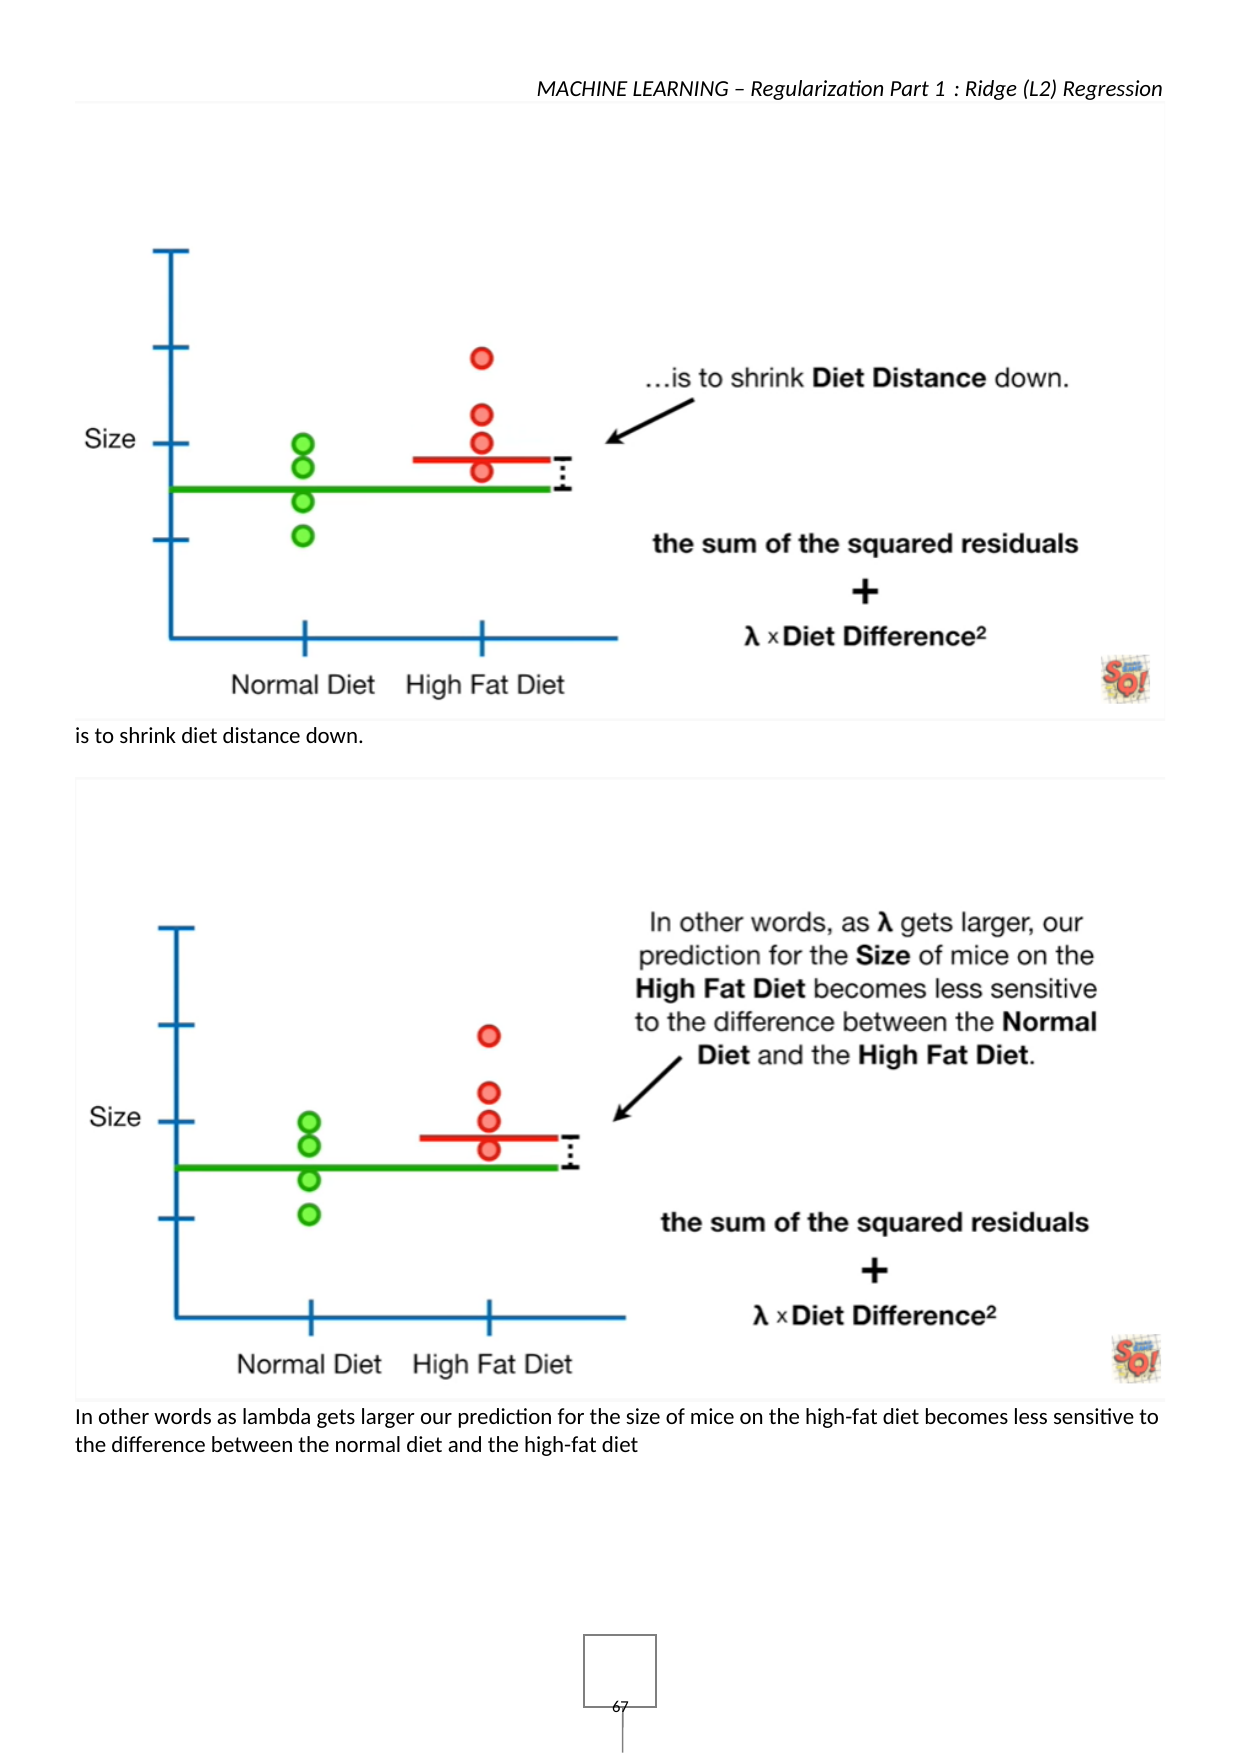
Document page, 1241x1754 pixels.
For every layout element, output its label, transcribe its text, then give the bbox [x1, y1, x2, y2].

text In other words as lambda gets larger our prediction for the size of mice on the high-fat diet becomes less sensitive to the difference between the normal diet and the high-fat diet [75, 1402, 1165, 1458]
picture [75, 101, 1166, 721]
text is to shrink diet distance down. [75, 721, 1165, 749]
picture [75, 777, 1166, 1402]
